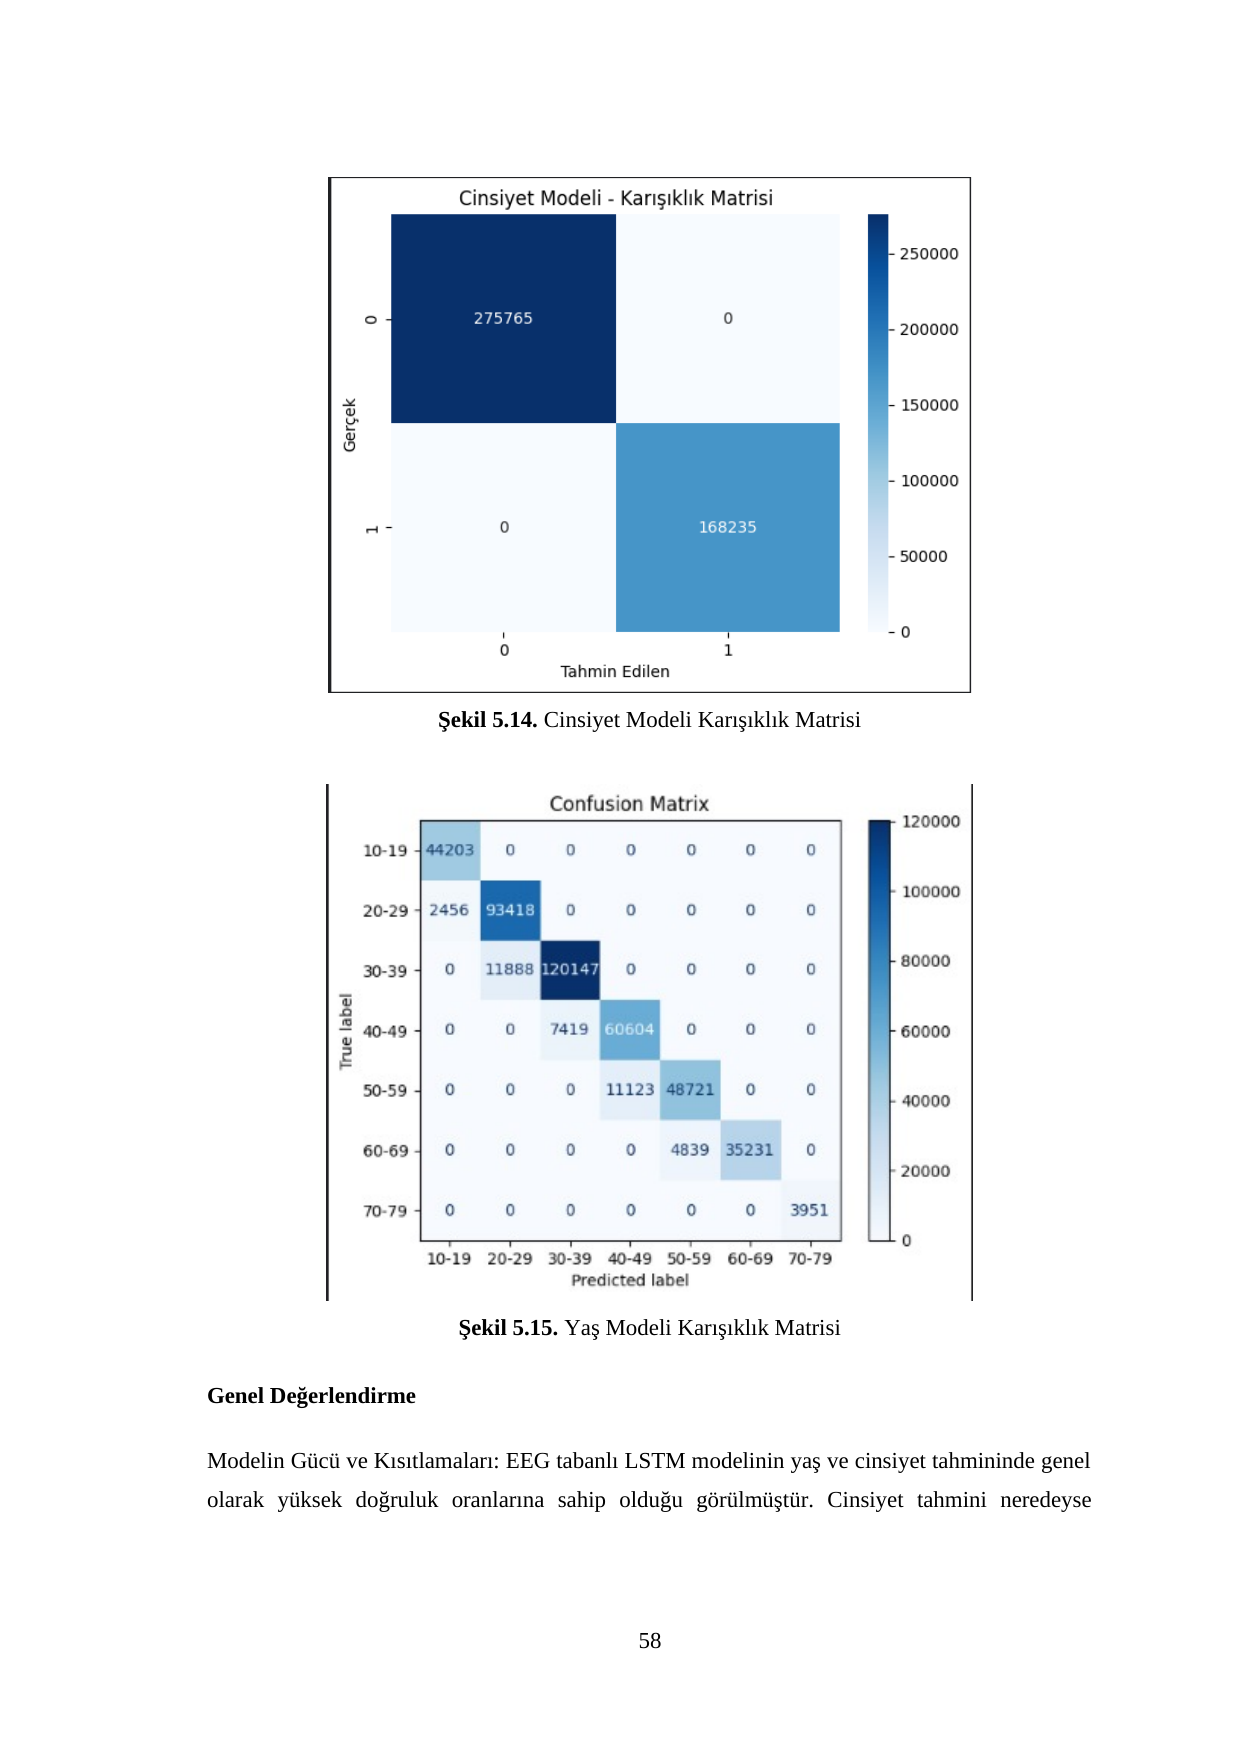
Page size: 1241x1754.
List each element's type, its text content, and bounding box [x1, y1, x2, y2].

picture [326, 784, 973, 1301]
text Şekil 5.14. Cinsiyet Modeli Karışıklık Matrisi [207, 706, 1092, 732]
picture [328, 177, 972, 693]
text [207, 1447, 1092, 1513]
text Şekil 5.15. Yaş Modeli Karışıklık Matrisi [207, 1314, 1092, 1340]
subtitle Genel Değerlendirme [207, 1382, 1092, 1409]
